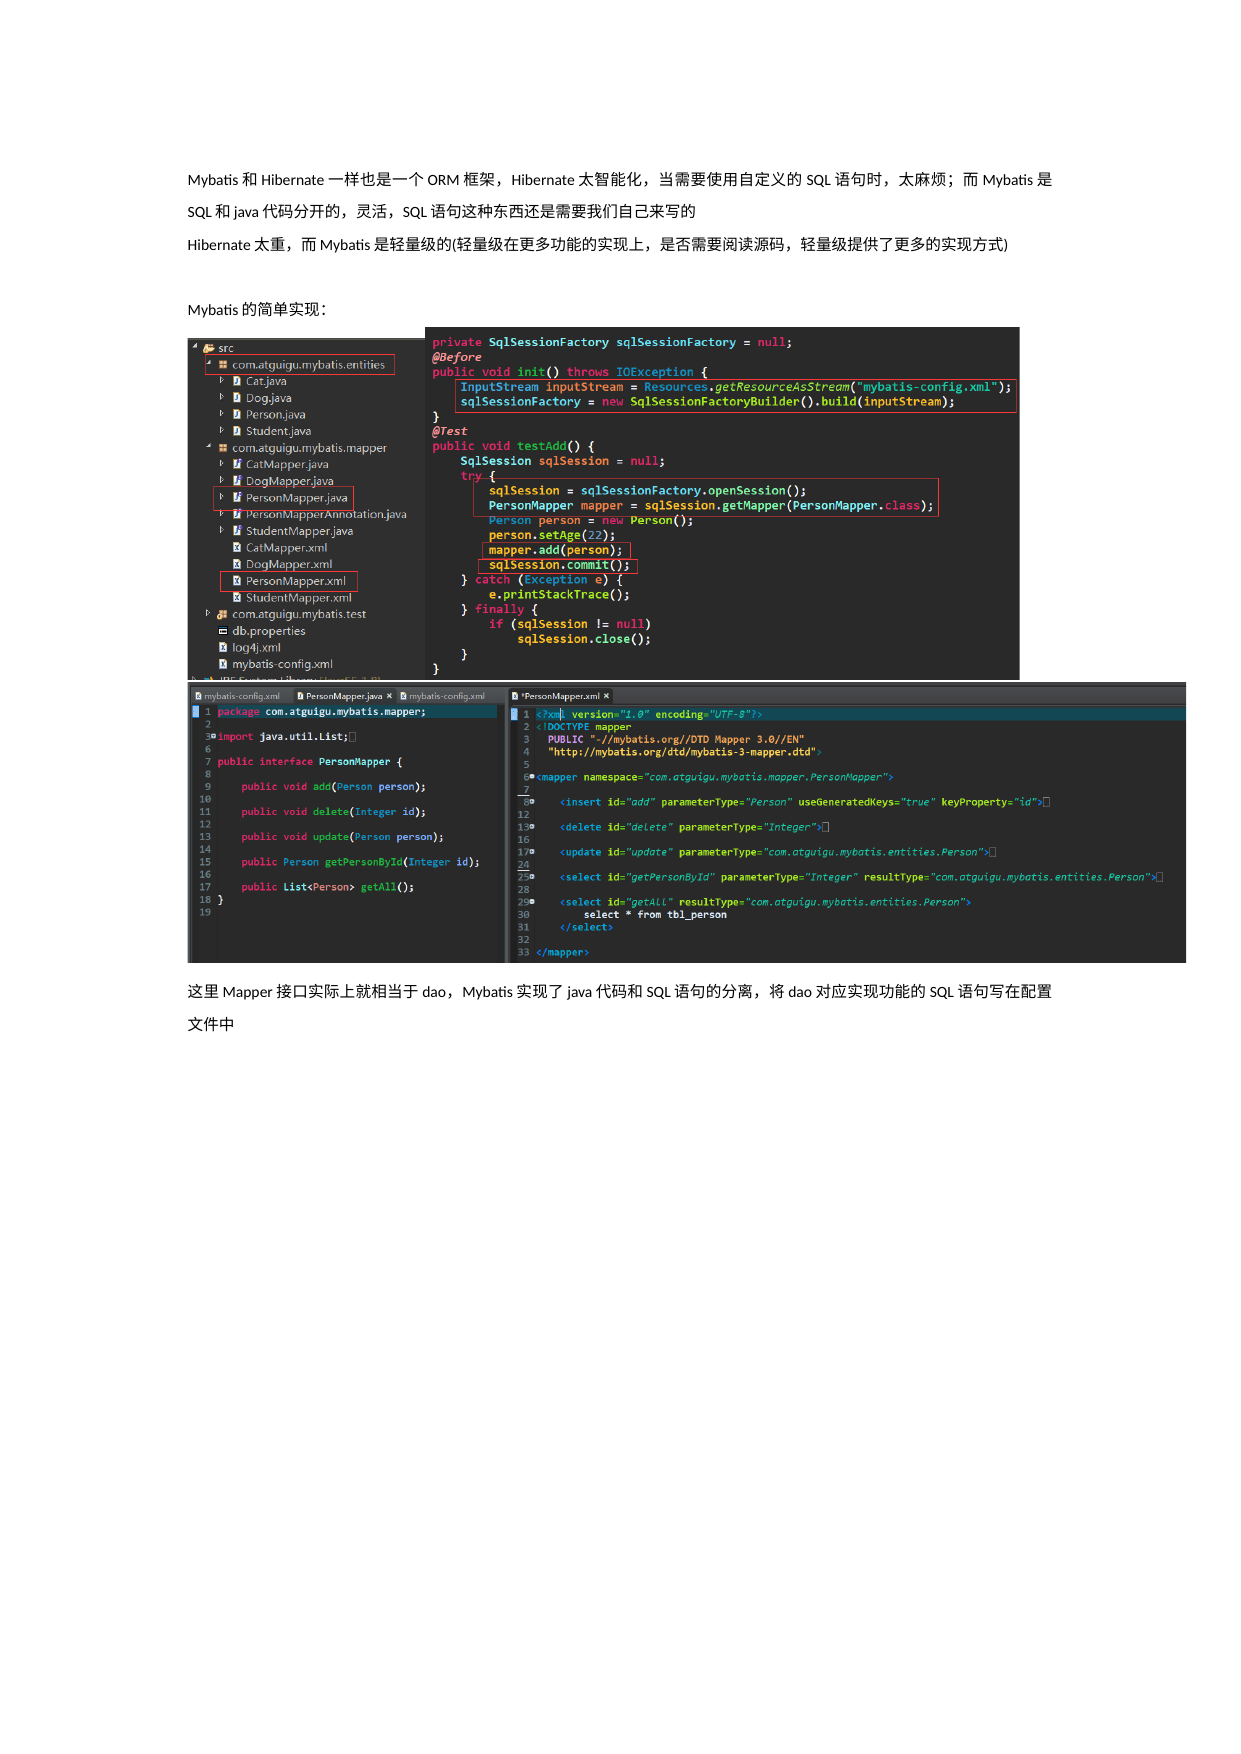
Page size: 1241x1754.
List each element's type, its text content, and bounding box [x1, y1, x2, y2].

text Mybatis的简单实现： [187, 292, 1053, 324]
picture [187, 327, 1020, 680]
text 这里Mapper接口实际上就相当于dao，Mybatis实现了java代码和SQL语句的分离，将dao对应实现功能的SQL语句写在配置文件中 [187, 974, 1053, 1039]
text Mybatis和Hibernate一样也是一个ORM框架，Hibernate太智能化，当需要使用自定义的SQL语句时，太麻烦；而Mybatis是SQL和java代码分开的，灵活，SQL语句这种东西还是需要我们自己来写的 [187, 162, 1053, 227]
text Hibernate太重，而Mybatis是轻量级的(轻量级在更多功能的实现上，是否需要阅读源码，轻量级提供了更多的实现方式) [187, 227, 1053, 259]
picture [187, 682, 1187, 963]
